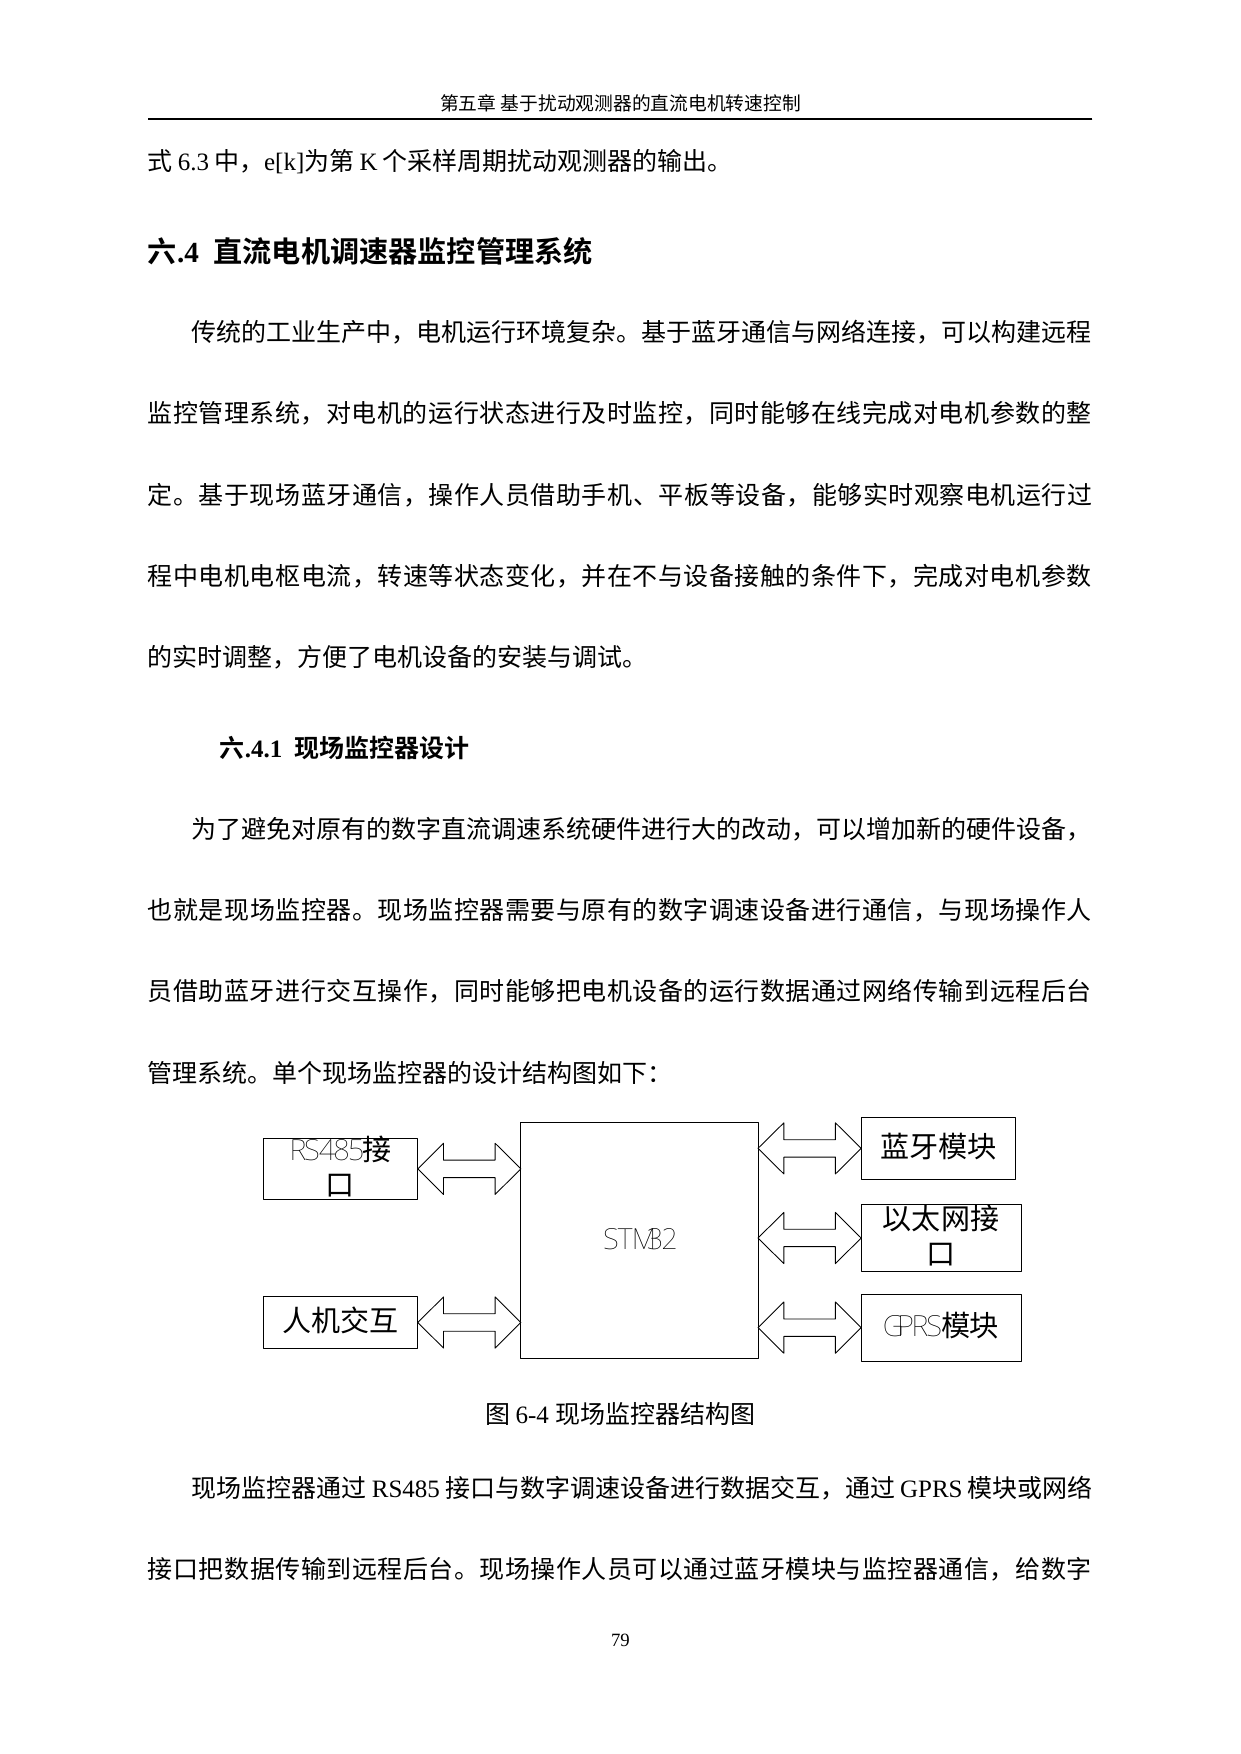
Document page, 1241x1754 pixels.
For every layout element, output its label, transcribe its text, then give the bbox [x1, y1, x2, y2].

subtitle 现场监控器设计 [169, 714, 1071, 779]
text 为了避免对原有的数字直流调速系统硬件进行大的改动，可以增加新的硬件设备，也就是现场监控器。现场监控器需要与原有的数字调速设备进行通信，与现场操作人员借助蓝牙进行交互操作，同时能够把电机设备的运行数据通过网络传输到远程后台管理系统。单个现场监控器的设计结构图如下： [148, 795, 1092, 1104]
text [148, 1454, 1092, 1600]
text 传统的工业生产中，电机运行环境复杂。基于蓝牙通信与网络连接，可以构建远程监控管理系统，对电机的运行状态进行及时监控，同时能够在线完成对电机参数的整定。基于现场蓝牙通信，操作人员借助手机、平板等设备，能够实时观察电机运行过程中电机电枢电流，转速等状态变化，并在不与设备接触的条件下，完成对电机参数的实时调整，方便了电机设备的安装与调试。 [148, 298, 1092, 688]
text 图6-4 现场监控器结构图 [148, 1380, 1092, 1445]
text 式6.3中，e[k]为第K个采样周期扰动观测器的输出。 [148, 127, 1092, 192]
subtitle 直流电机调速器监控管理系统 [148, 217, 1092, 282]
